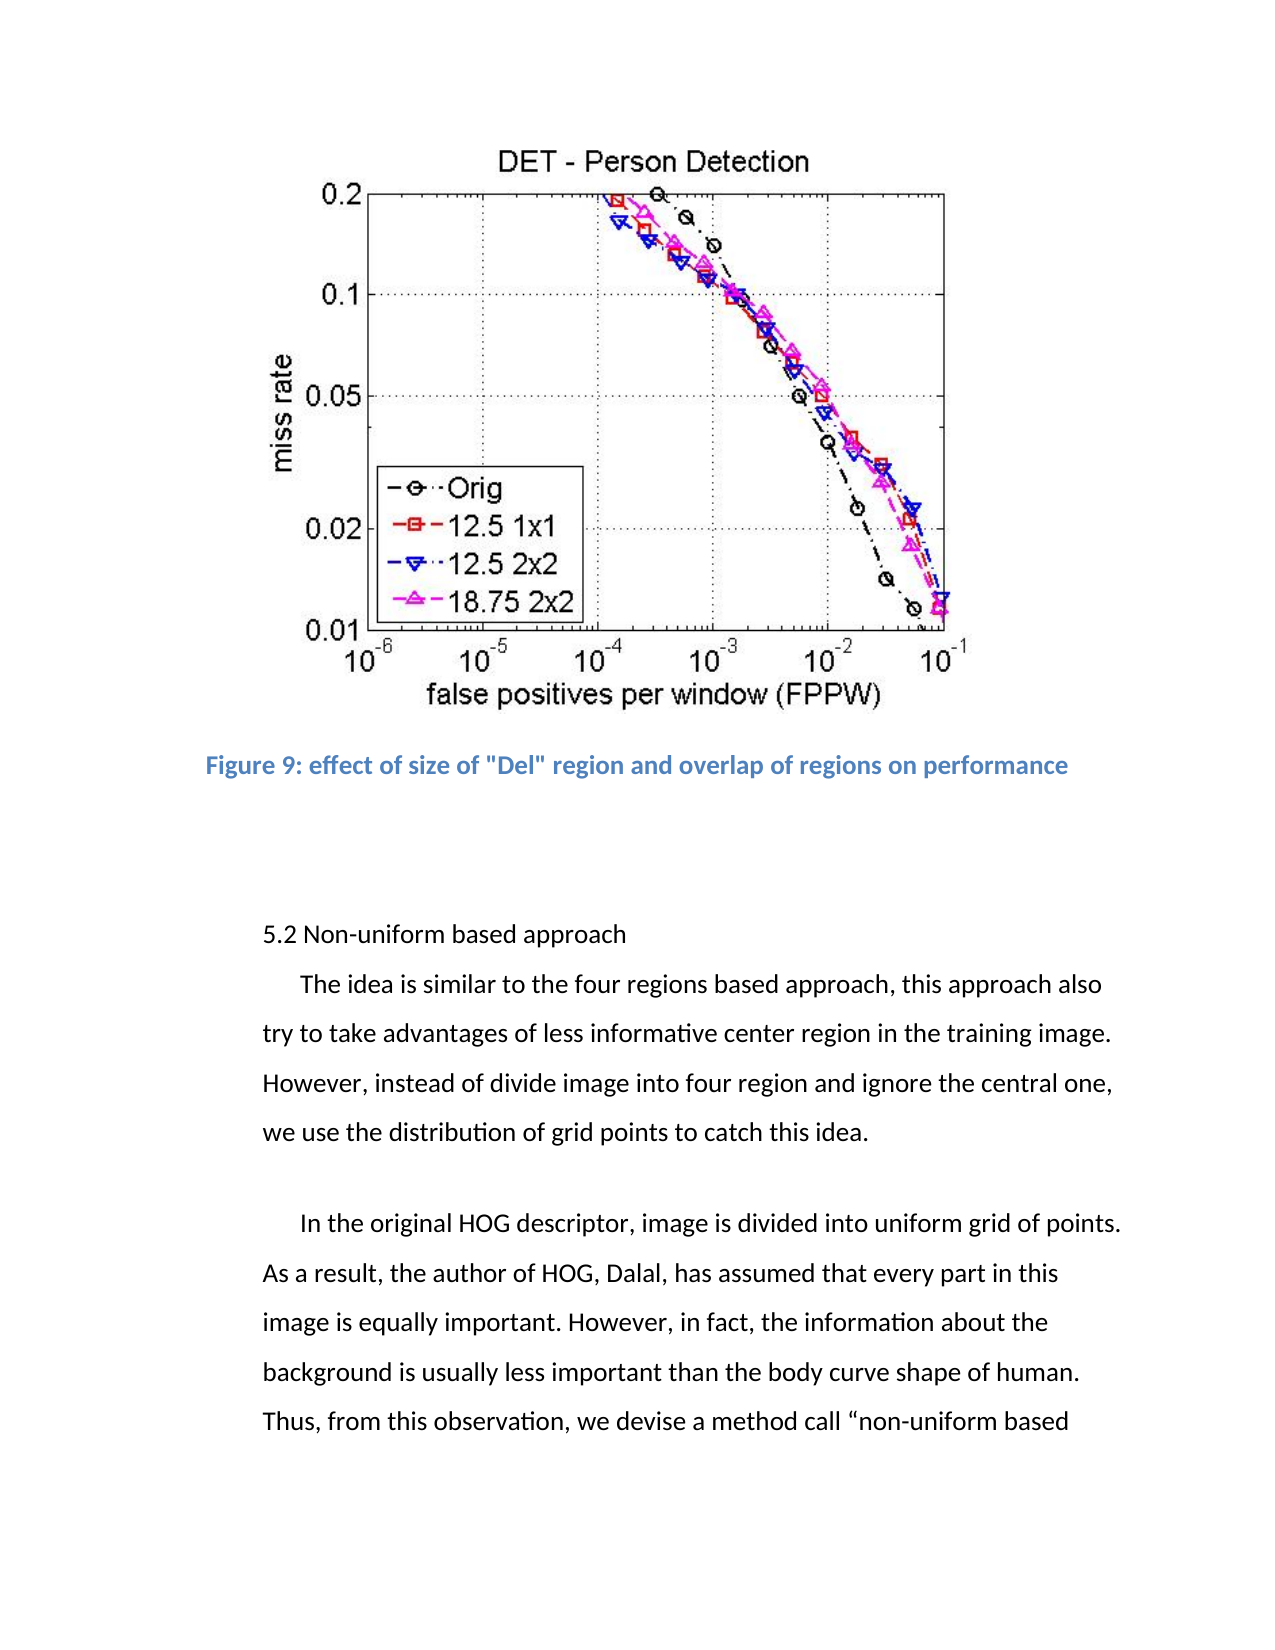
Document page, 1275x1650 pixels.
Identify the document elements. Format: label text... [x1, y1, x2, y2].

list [262, 1207, 1125, 1438]
text Figure 9: effect of size of "Del" region and overlap of regions on performance [150, 748, 1125, 781]
list The idea is similar to the four regions based approach, this approach also try to take advantages of less informative center region in the training image. However, instead of divide image into four region and ignore the central one, we use the distribution of grid points to catch this idea. [262, 967, 1125, 1148]
list 5.2 Non-uniform based approach [262, 917, 1125, 950]
picture [262, 150, 980, 714]
